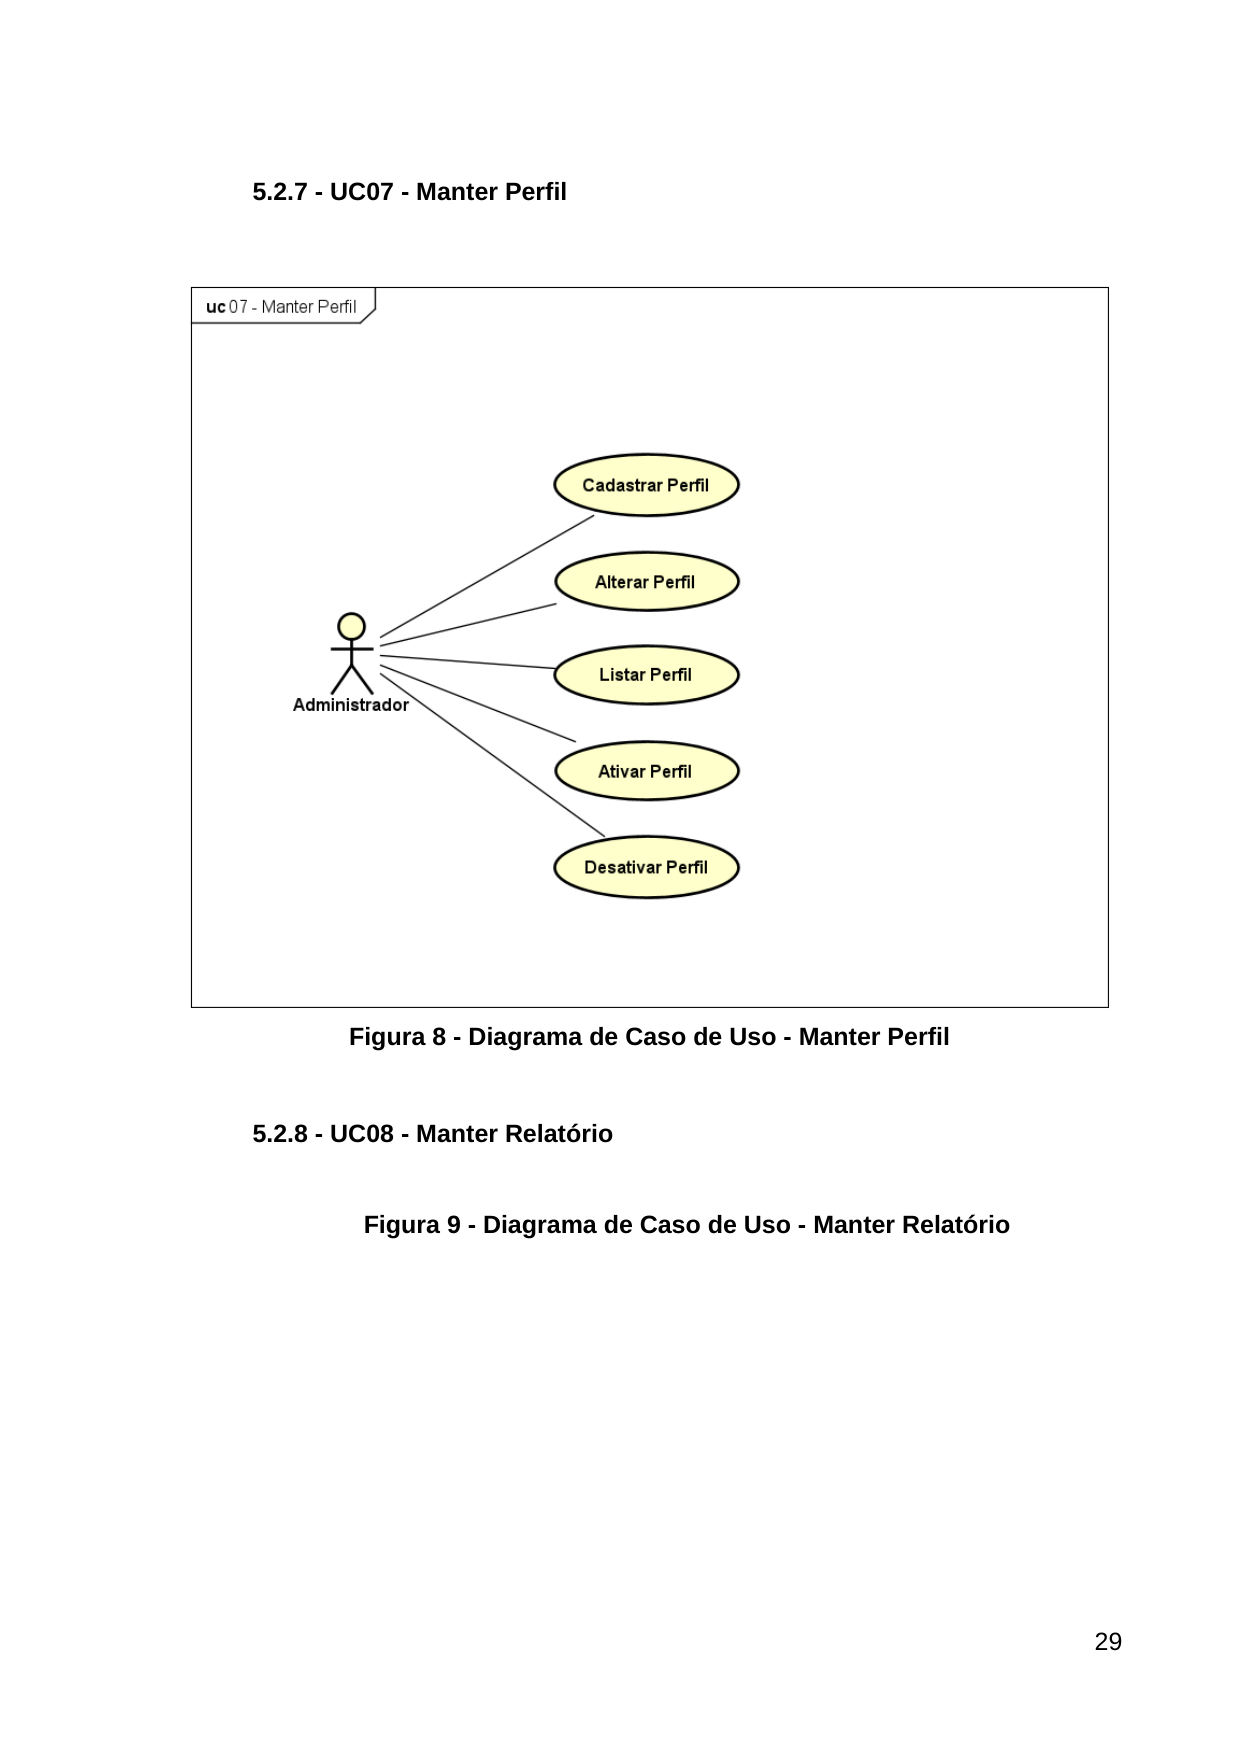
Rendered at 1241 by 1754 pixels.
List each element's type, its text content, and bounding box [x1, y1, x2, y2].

picture [177, 274, 1123, 1022]
subtitle 5.2.8 - UC08 - Manter Relatório [177, 1119, 1122, 1148]
subtitle 5.2.7 - UC07 - Manter Perfil [177, 177, 1122, 206]
